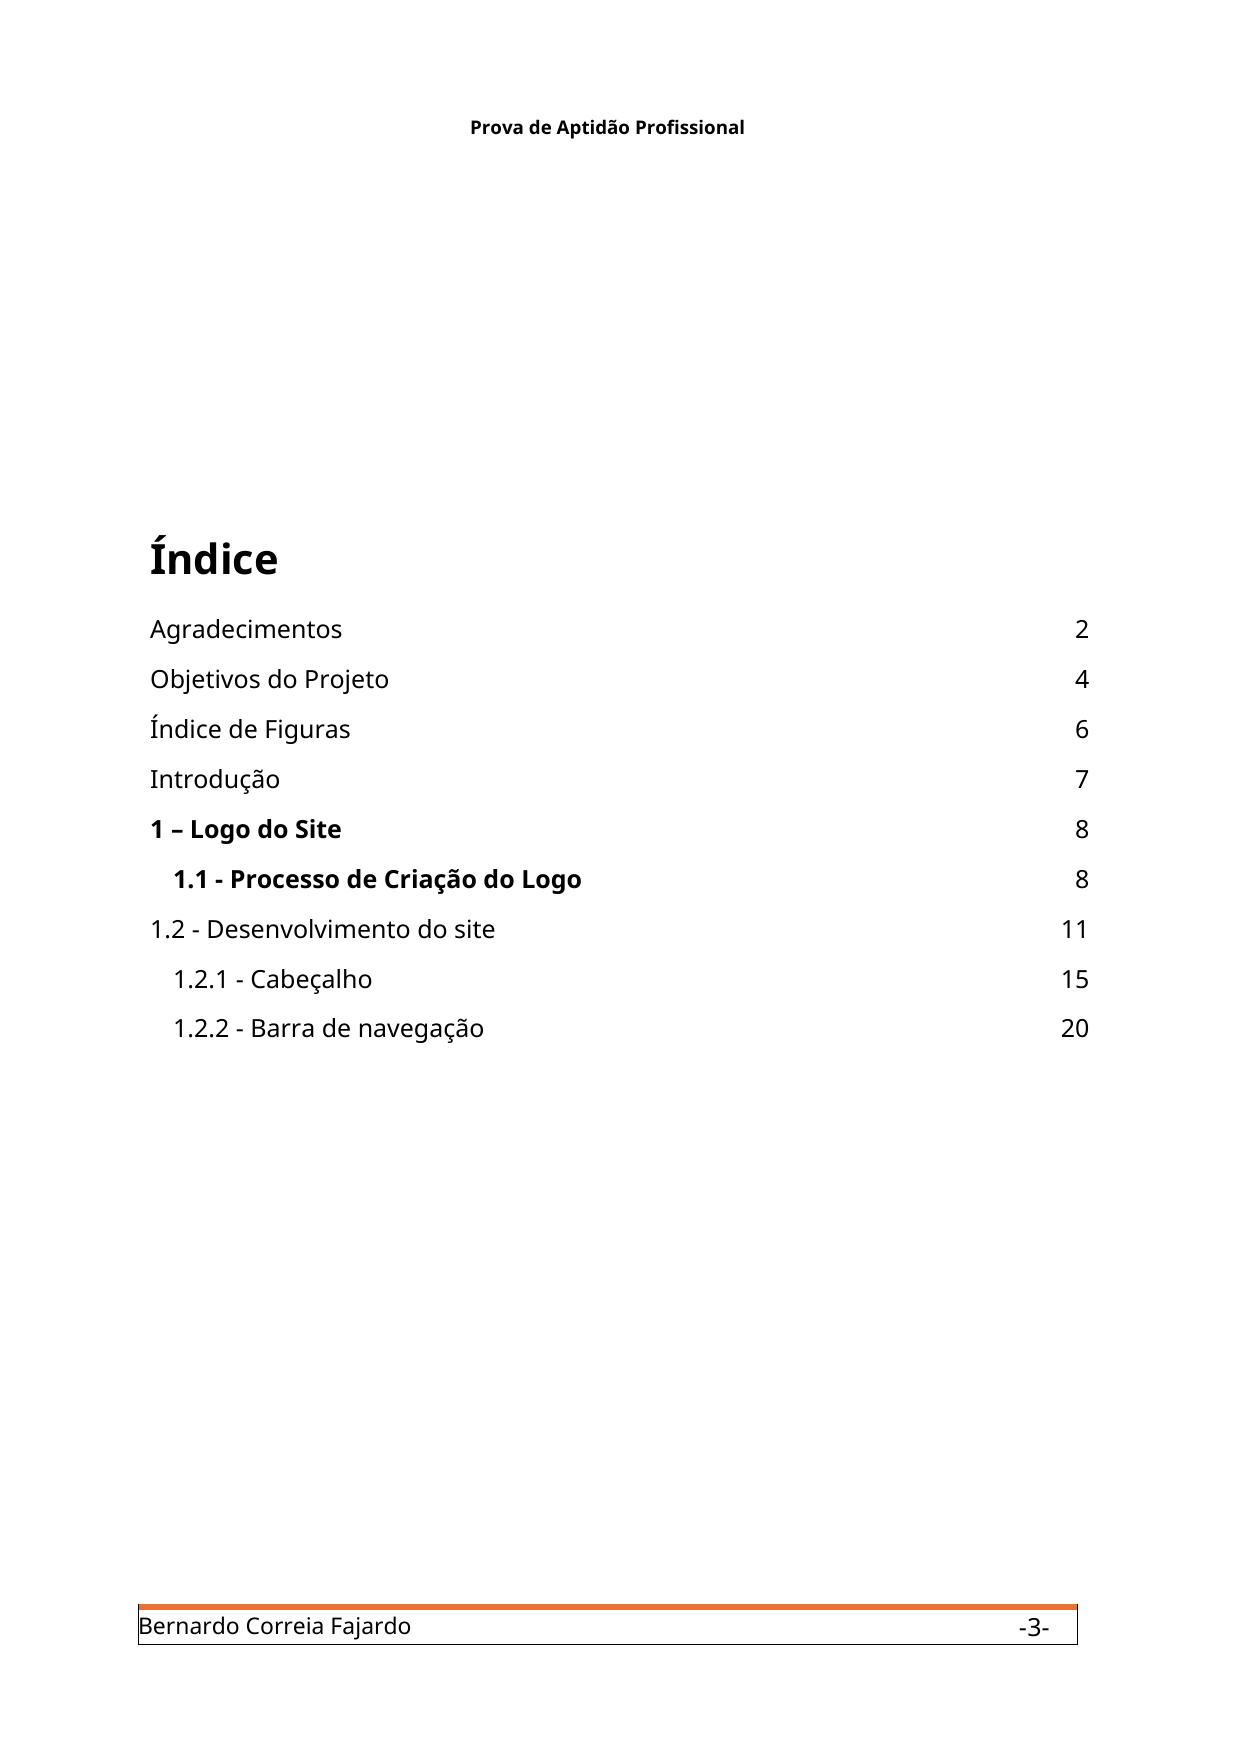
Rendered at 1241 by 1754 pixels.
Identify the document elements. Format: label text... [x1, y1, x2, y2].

text Índice [150, 529, 1090, 586]
